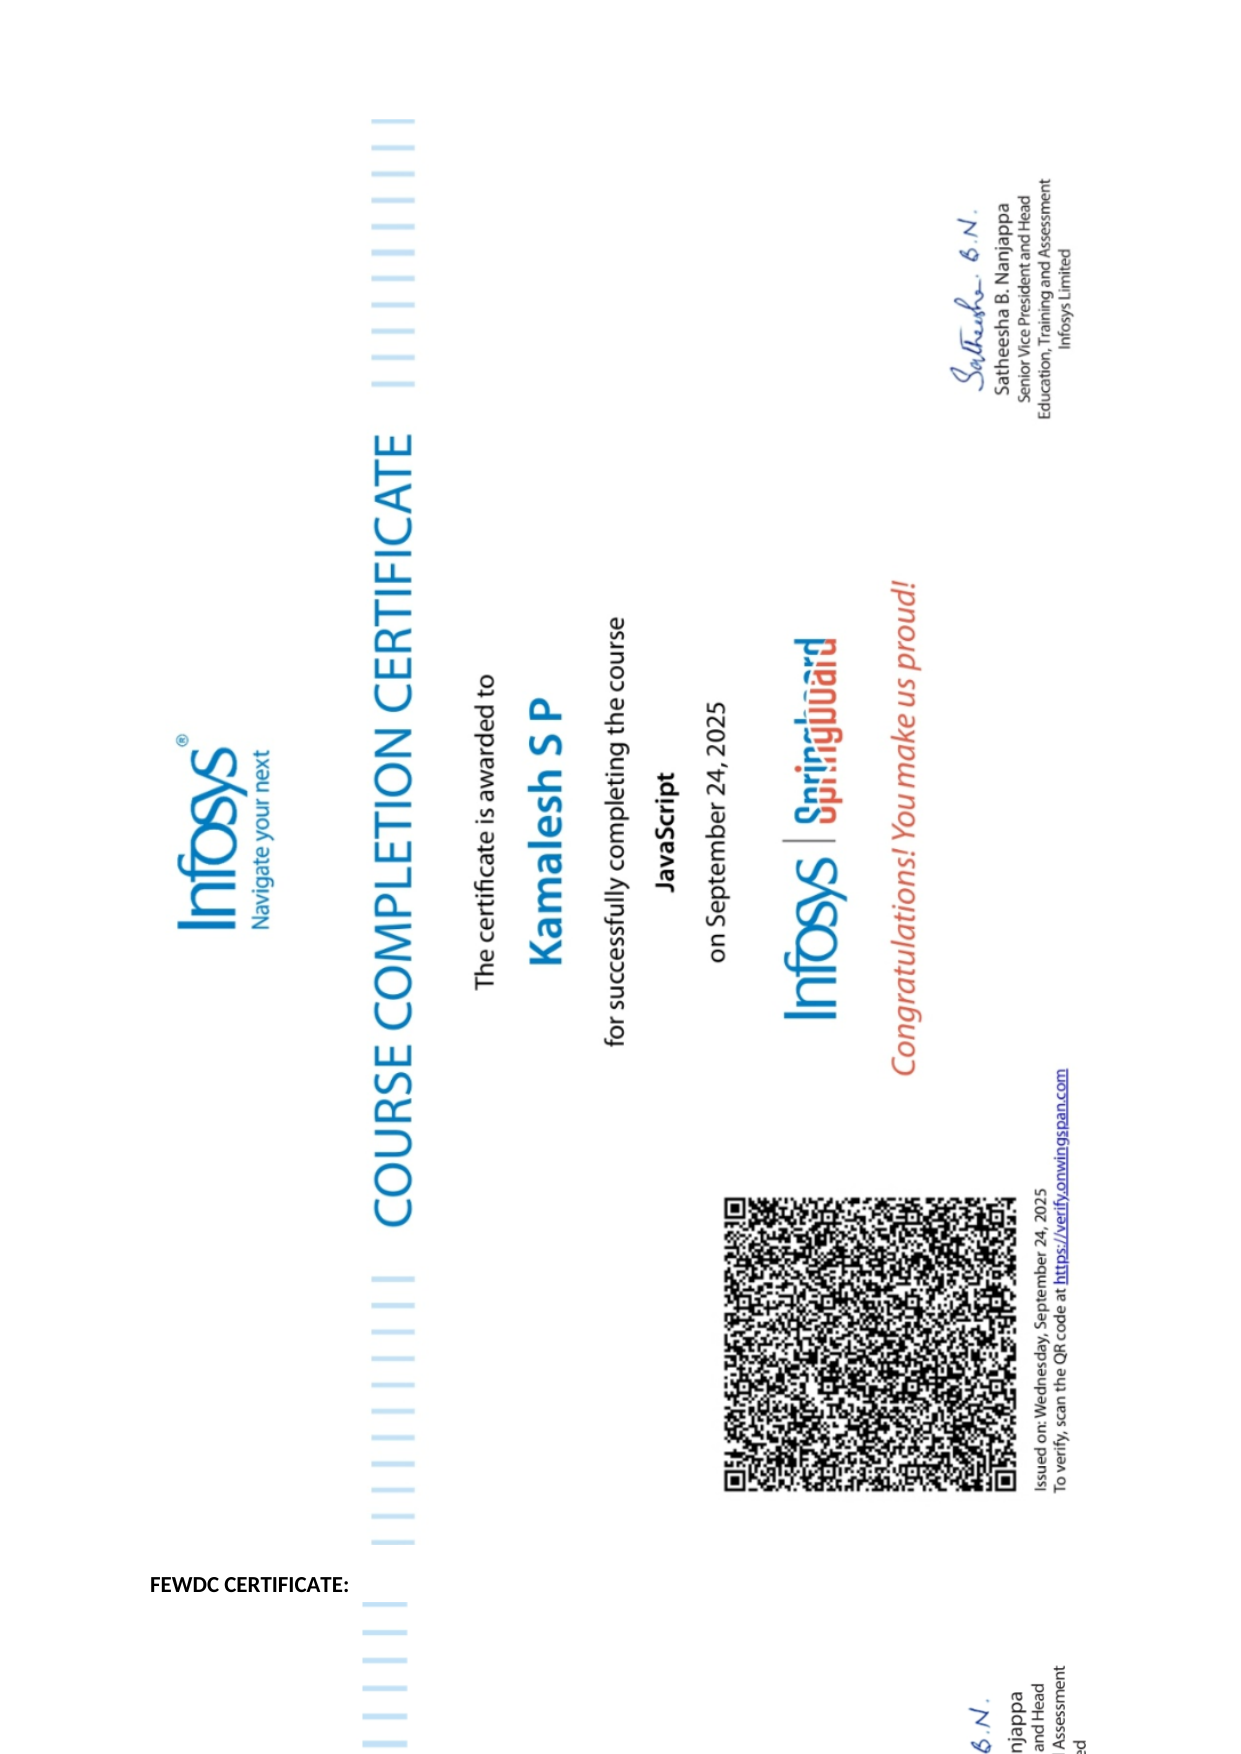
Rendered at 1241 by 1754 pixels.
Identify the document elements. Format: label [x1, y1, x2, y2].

picture [103, 1603, 1138, 1754]
picture [121, 120, 1120, 1543]
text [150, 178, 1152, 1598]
